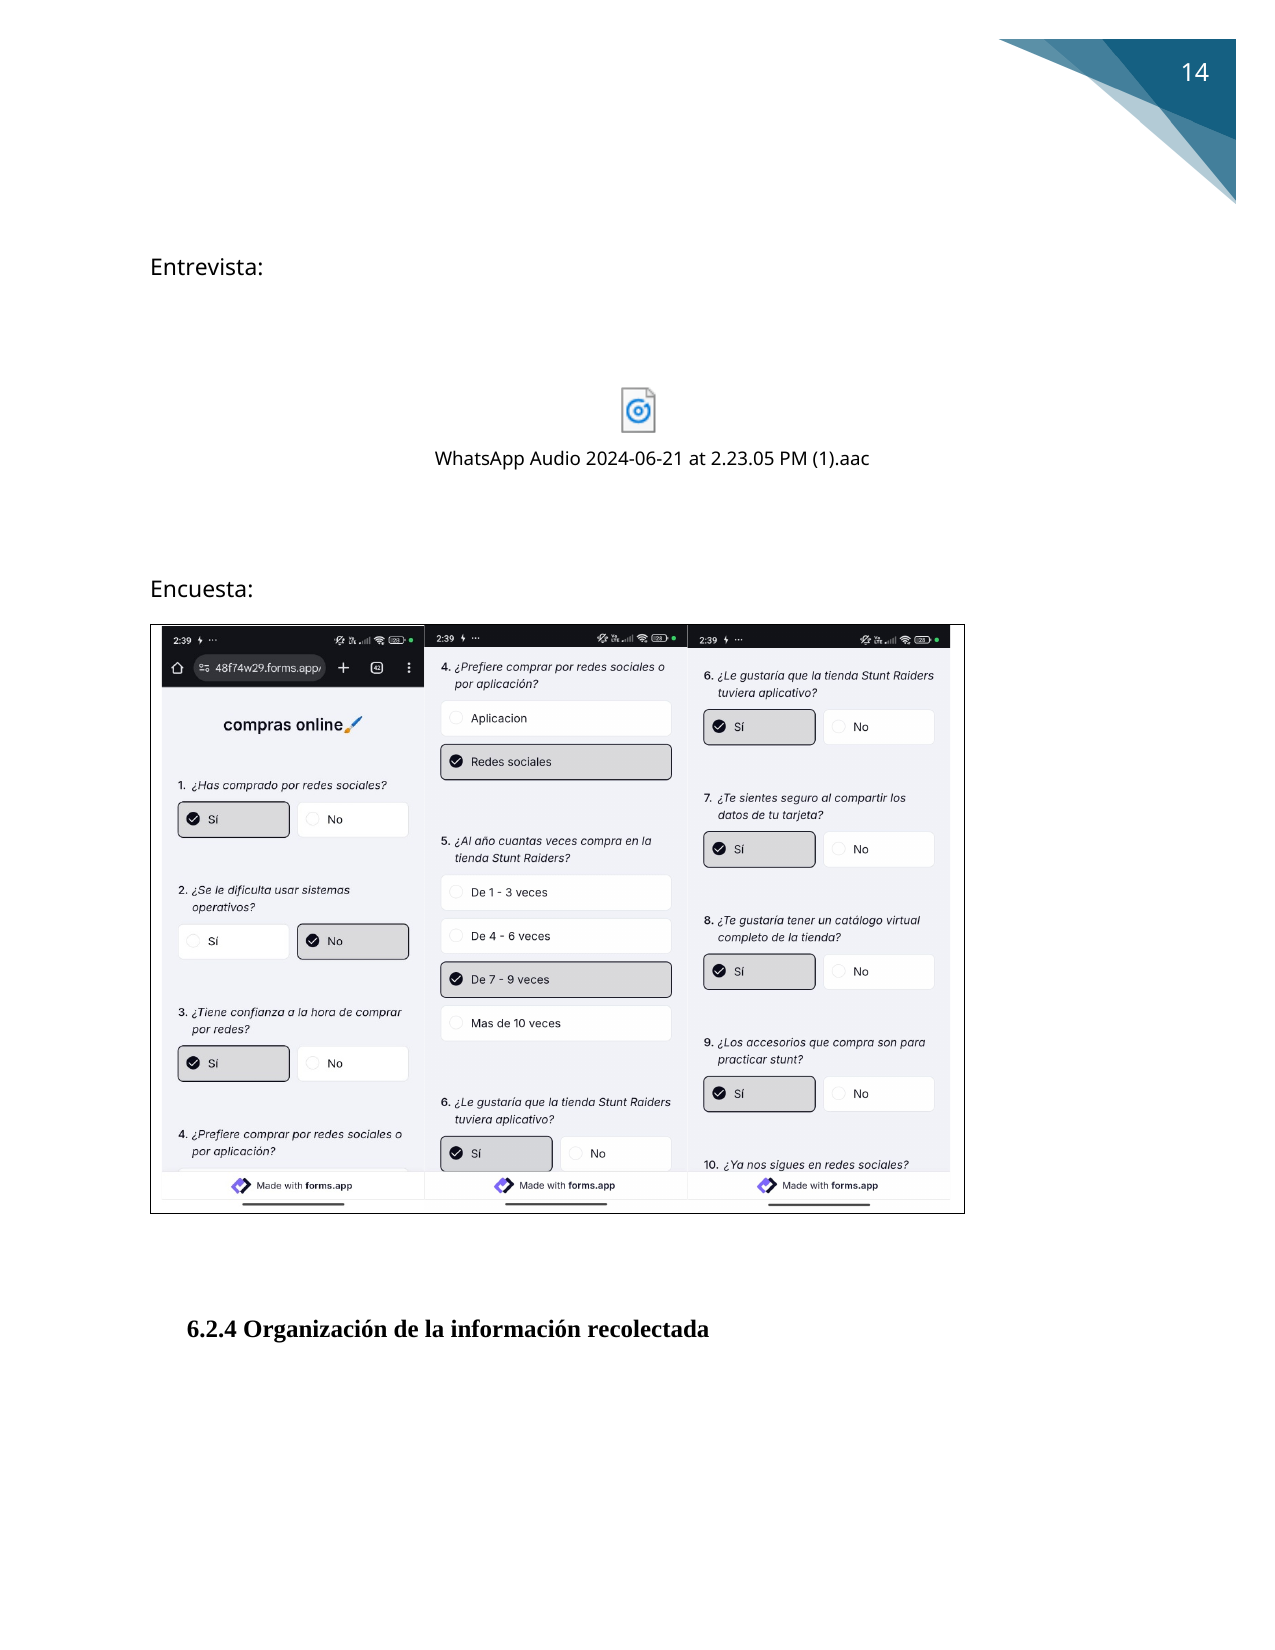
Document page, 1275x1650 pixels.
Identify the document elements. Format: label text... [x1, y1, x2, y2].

text Encuesta: [150, 573, 1125, 605]
table_header [151, 625, 964, 1212]
picture [161, 625, 951, 1210]
picture [997, 39, 1236, 205]
subtitle 6.2.4 Organización de la información recolectada [187, 1314, 1125, 1343]
text Entrevista: [150, 251, 1125, 282]
text WhatsApp Audio 2024-06-21 at 2.23.05 PM (1).aac [434, 445, 1125, 471]
picture [614, 385, 665, 436]
